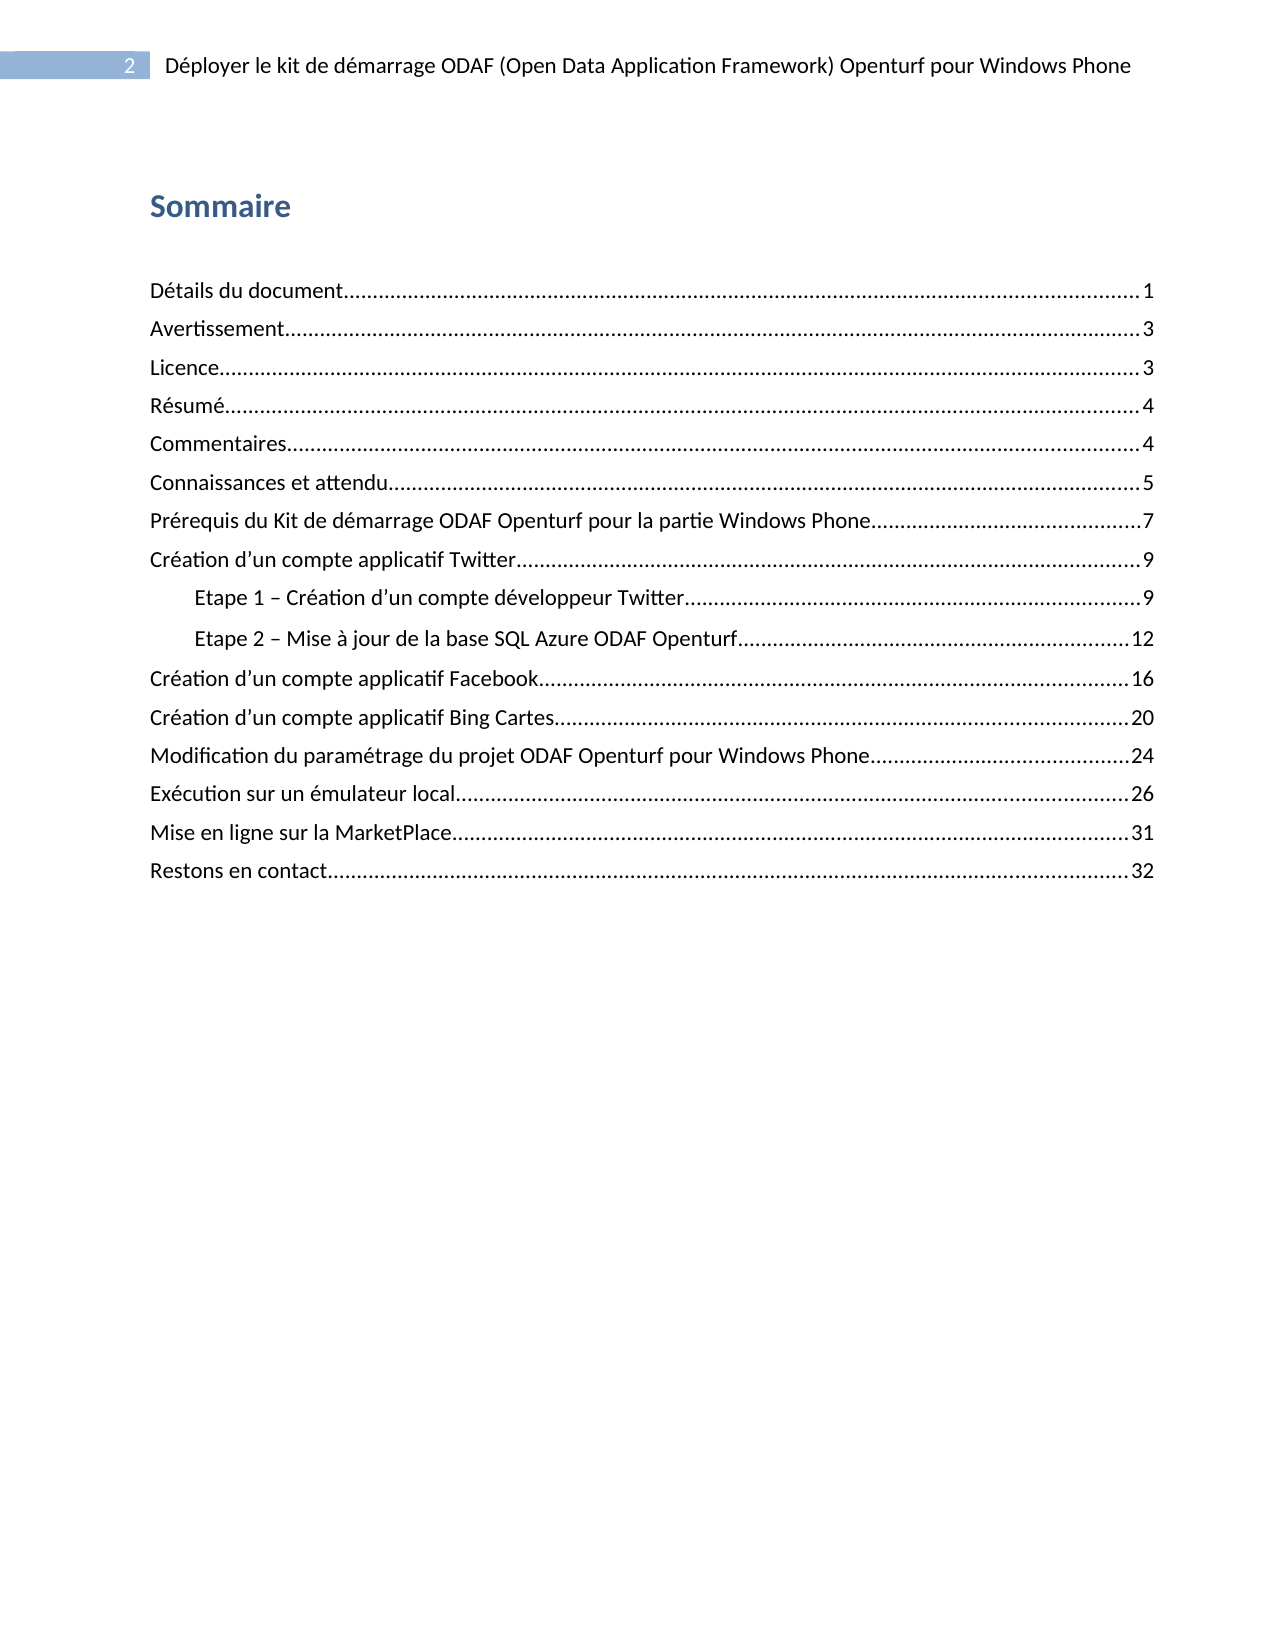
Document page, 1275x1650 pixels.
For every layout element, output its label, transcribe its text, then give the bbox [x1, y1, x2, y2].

subtitle Sommaire [150, 185, 1155, 226]
text Résumé 4 [150, 391, 1155, 419]
text Création d’un compte applicatif Facebook 16 [150, 664, 1155, 692]
text Licence 3 [150, 353, 1155, 381]
text Connaissances et attendu 5 [150, 468, 1155, 496]
text Avertissement 3 [150, 314, 1155, 342]
text Création d’un compte applicatif Twitter 9 [150, 545, 1155, 573]
text Commentaires 4 [150, 429, 1155, 457]
text Restons en contact 32 [150, 856, 1155, 884]
text Modification du paramétrage du projet ODAF Openturf pour Windows Phone 24 [150, 741, 1155, 769]
text Etape 1 – Création d’un compte développeur Twitter 9 [194, 583, 1155, 611]
text Création d’un compte applicatif Bing Cartes 20 [150, 703, 1155, 731]
text Mise en ligne sur la MarketPlace 31 [150, 818, 1155, 846]
text Exécution sur un émulateur local 26 [150, 779, 1155, 808]
text Etape 2 – Mise à jour de la base SQL Azure ODAF Openturf 12 [194, 624, 1155, 652]
text Prérequis du Kit de démarrage ODAF Openturf pour la partie Windows Phone 7 [150, 506, 1155, 534]
text Détails du document 1 [150, 276, 1155, 304]
